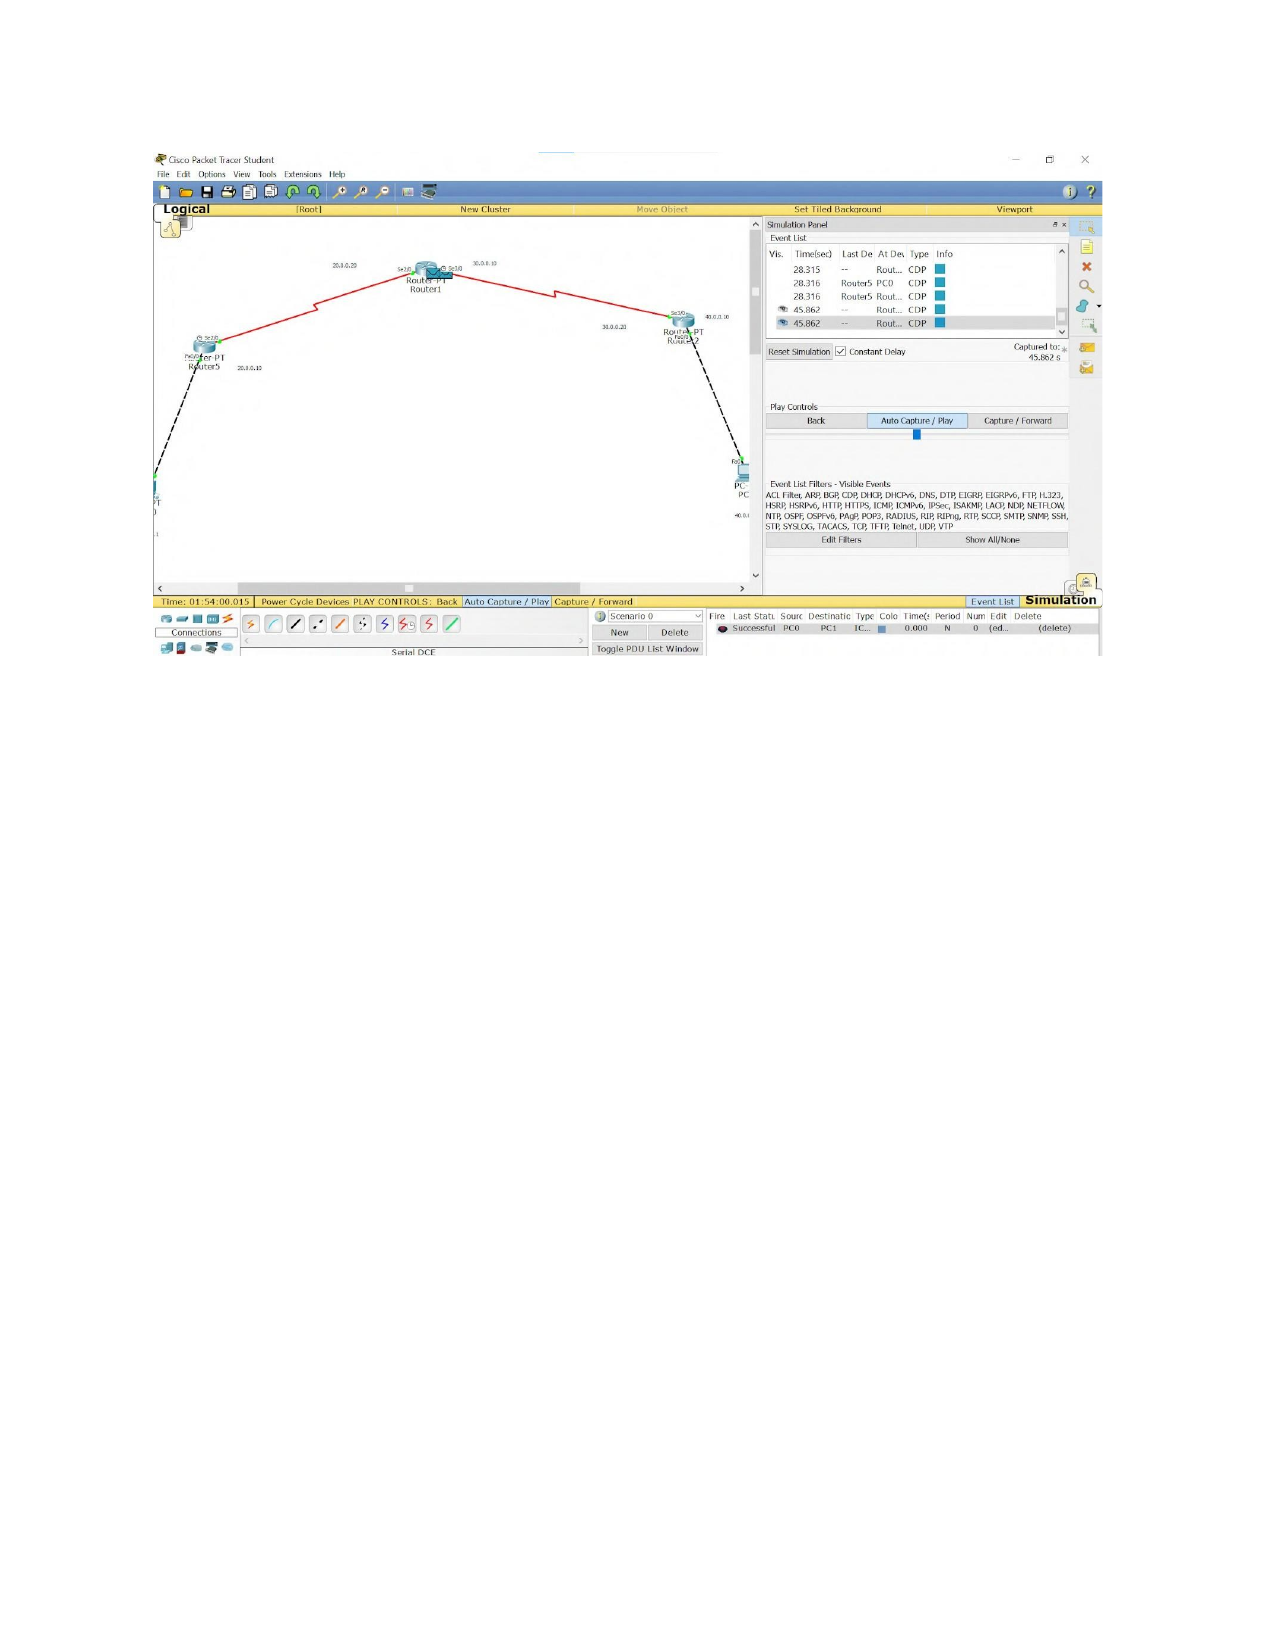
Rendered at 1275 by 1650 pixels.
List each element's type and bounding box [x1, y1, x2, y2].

picture [153, 152, 1103, 656]
